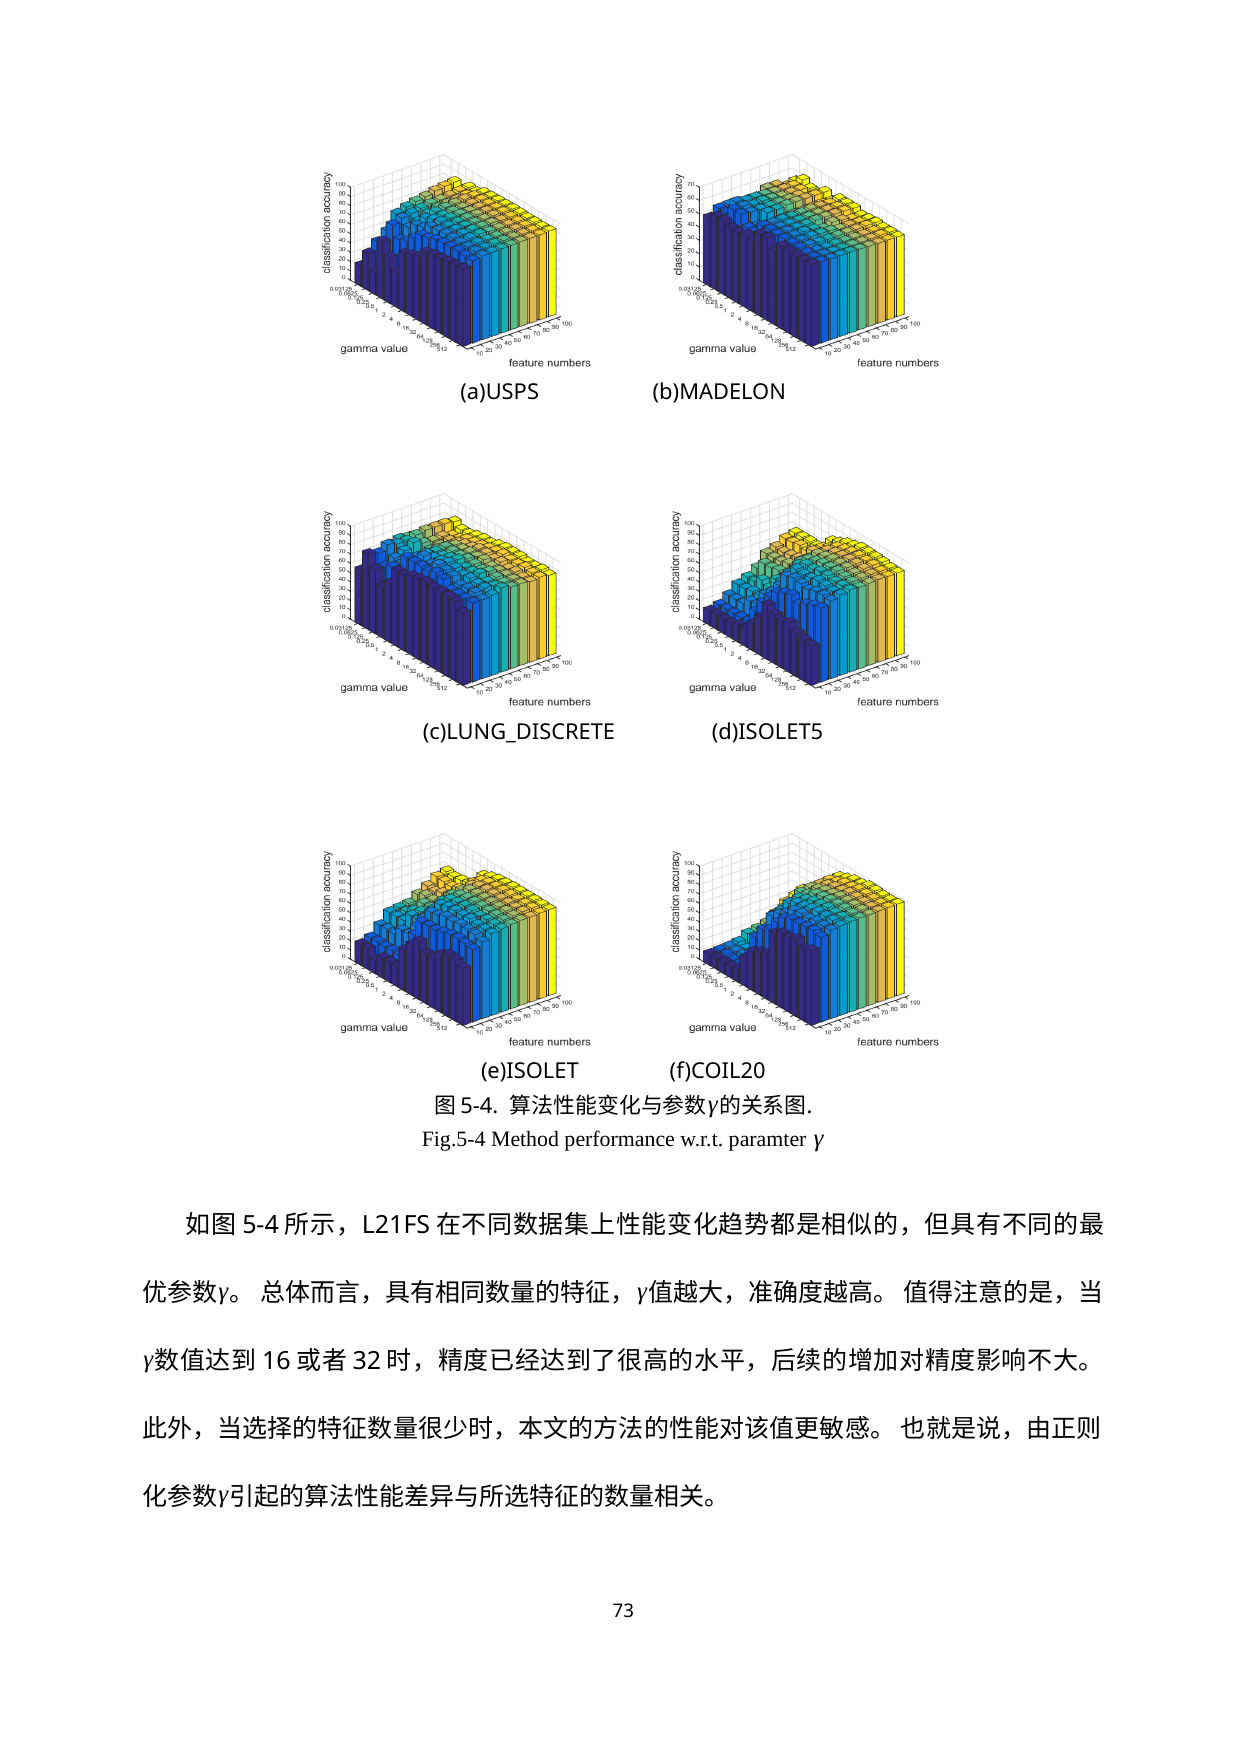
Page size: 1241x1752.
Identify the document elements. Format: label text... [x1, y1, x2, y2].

text 如图5-4所示，L21FS在不同数据集上性能变化趋势都是相似的，但具有不同的最优参数。 总体而言，具有相同数量的特征，值越大，准确度越高。 值得注意的是，当数值达到16或者32时，精度已经达到了很高的水平，后续的增加对精度影响不大。 此外，当选择的特征数量很少时，本文的方法的性能对该值更敏感。 也就是说，由正则化参数引起的算法性能差异与所选特征的数量相关。 [142, 1189, 1104, 1529]
text Fig.5-4 Method performance w.r.t. paramter [142, 1121, 1104, 1155]
text 图5-4. 算法性能变化与参数的关系图. [142, 1087, 1104, 1121]
text (c)LUNG_DISCRETE (d)ISOLET5 [142, 714, 1104, 748]
text (e)ISOLET (f)COIL20 [142, 1053, 1104, 1087]
text (a)USPS (b)MADELON [142, 374, 1104, 408]
